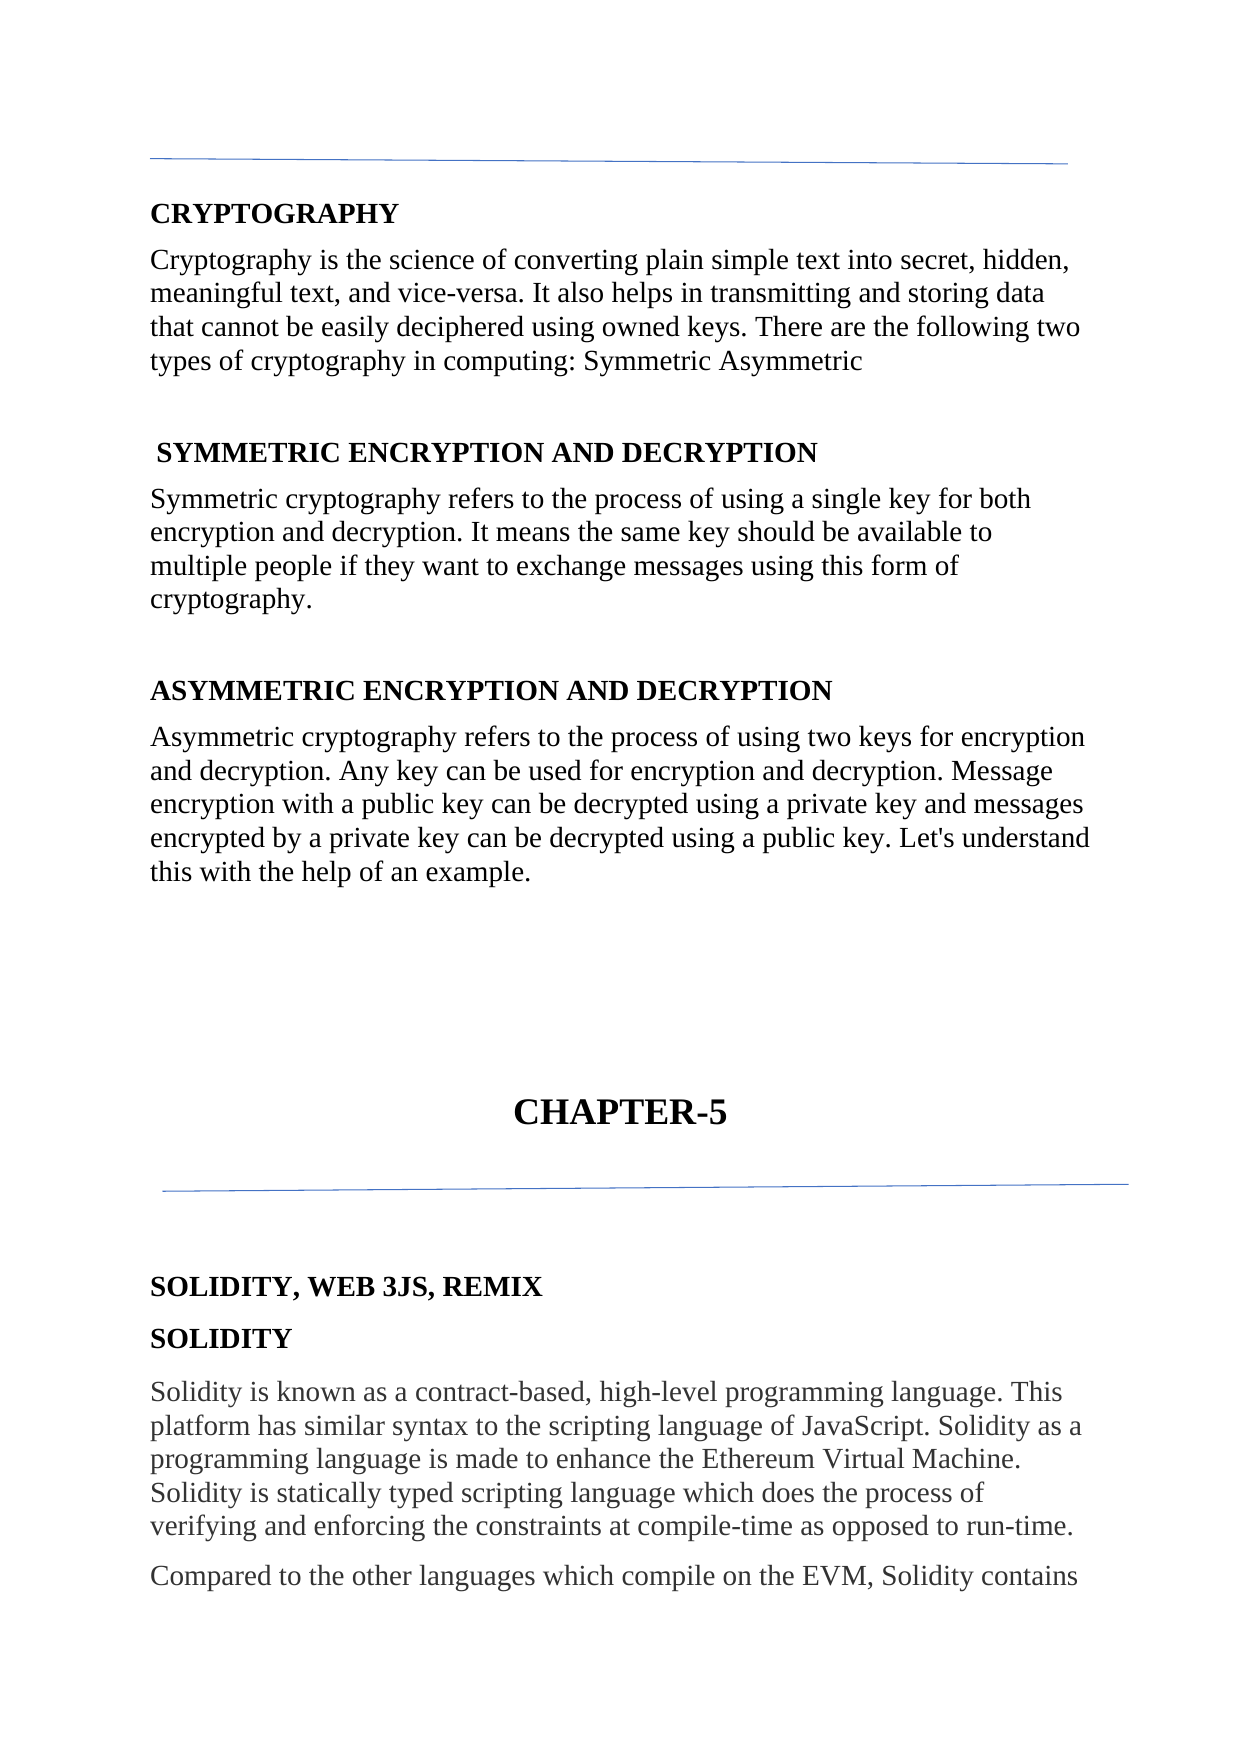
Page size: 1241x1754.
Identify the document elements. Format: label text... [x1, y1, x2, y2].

text ASYMMETRIC ENCRYPTION AND DECRYPTION [150, 673, 1090, 707]
text Asymmetric cryptography refers to the process of using two keys for encryption and decryption. Any key can be used for encryption and decryption. Message encryption with a public key can be decrypted using a private key and messages encrypted by a private key can be decrypted using a public key. Let's understand this with the help of an example. [150, 719, 1090, 887]
text CRYPTOGRAPHY [150, 196, 1090, 229]
text Symmetric cryptography refers to the process of using a single key for both encryption and decryption. It means the same key should be available to multiple people if they want to exchange messages using this form of cryptography. [150, 481, 1090, 615]
text Solidity is known as a contract-based, high-level programming language. This platform has similar syntax to the scripting language of JavaScript. Solidity as a programming language is made to enhance the Ethereum Virtual Machine. Solidity is statically typed scripting language which does the process of verifying and enforcing the constraints at compile-time as opposed to run-time. [150, 1374, 1090, 1542]
text Cryptography is the science of converting plain simple text into secret, hidden, meaningful text, and vice-versa. It also helps in transmitting and storing data that cannot be easily deciphered using owned keys. There are the following two types of cryptography in computing: Symmetric Asymmetric [150, 242, 1090, 376]
text SYMMETRIC ENCRYPTION AND DECRYPTION [150, 435, 1090, 468]
text CHAPTER-5 [150, 1089, 1090, 1133]
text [150, 1558, 1090, 1591]
text SOLIDITY [150, 1322, 1090, 1355]
text SOLIDITY, WEB 3JS, REMIX [150, 1269, 1090, 1302]
